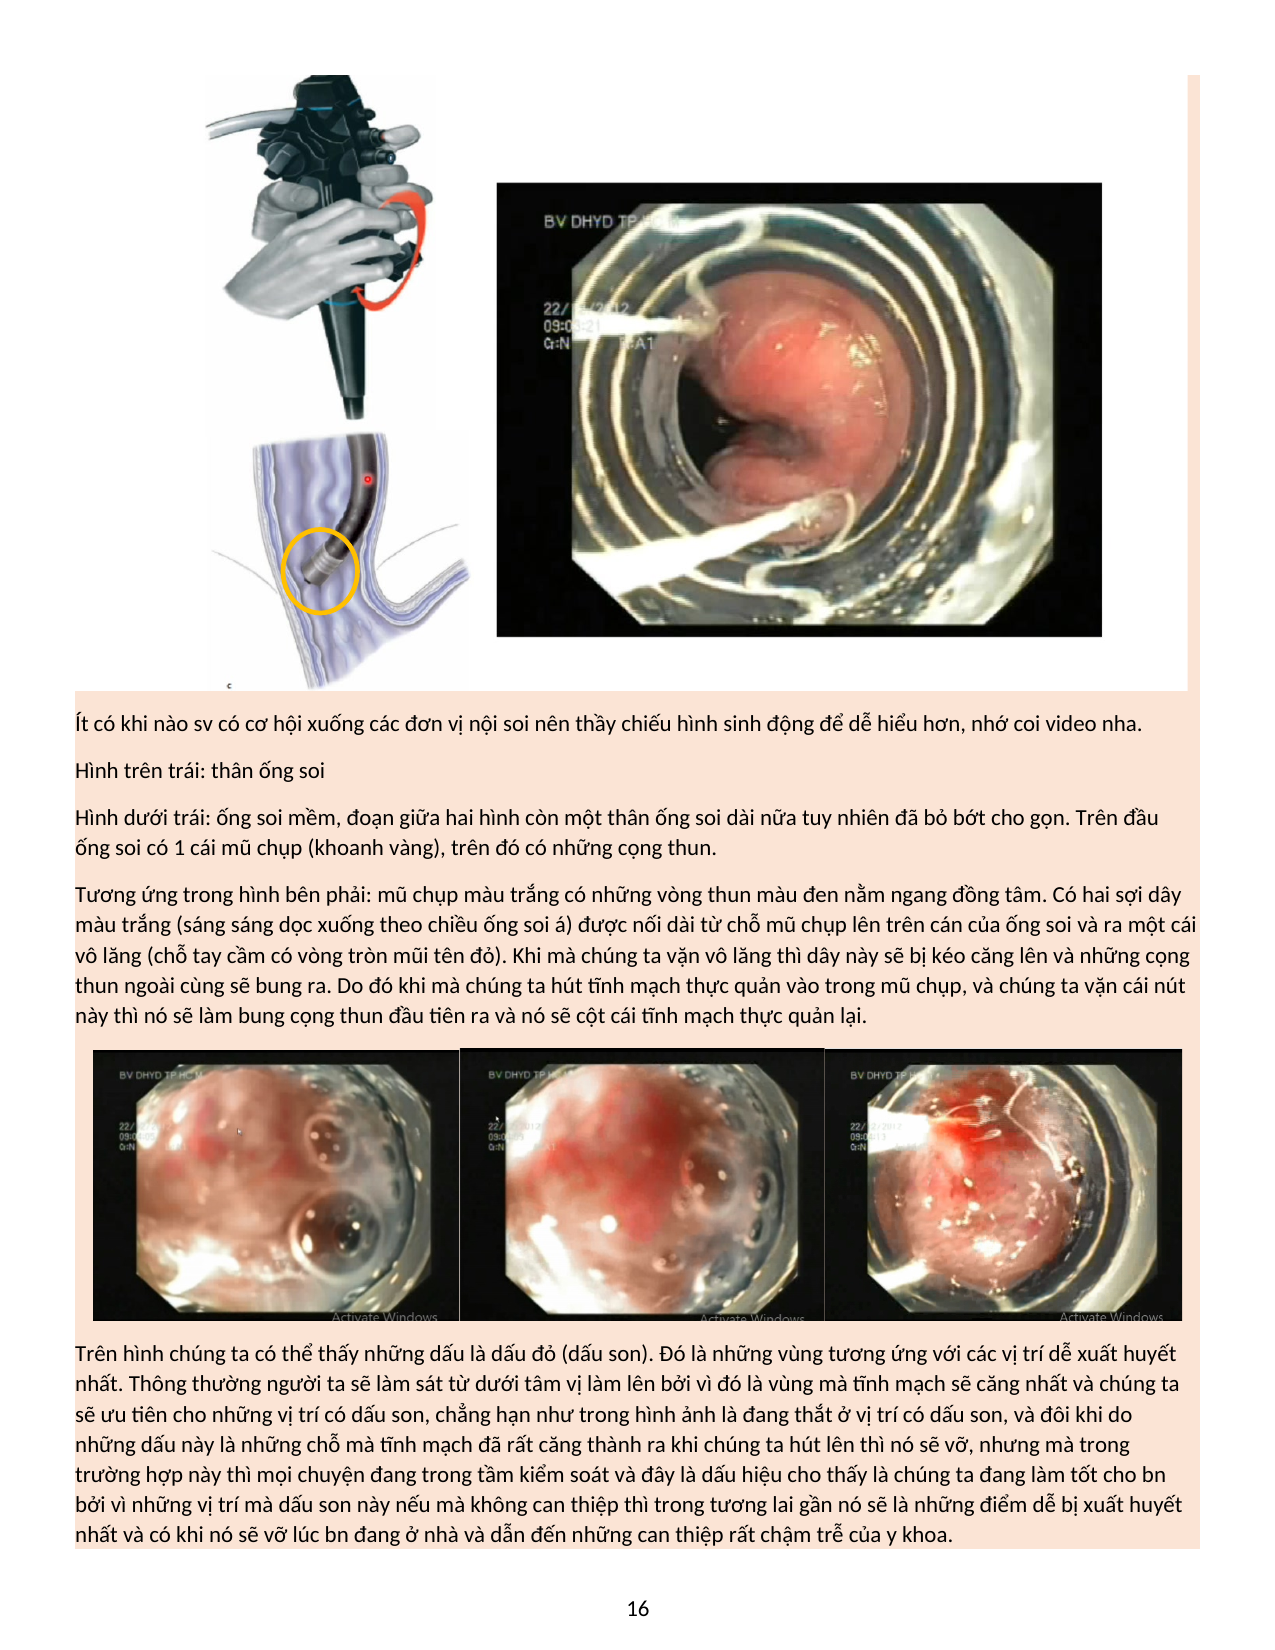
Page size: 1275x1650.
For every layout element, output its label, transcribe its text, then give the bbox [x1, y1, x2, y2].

text Hình dưới trái: ống soi mềm, đoạn giữa hai hình còn một thân ống soi dài nữa tuy nhiên đã bỏ bớt cho gọn. Trên đầu ống soi có 1 cái mũ chụp (khoanh vàng), trên đó có những cọng thun. [75, 803, 1200, 861]
text Trên hình chúng ta có thể thấy những dấu là dấu đỏ (dấu son). Đó là những vùng tương ứng với các vị trí dễ xuất huyết nhất. Thông thường người ta sẽ làm sát từ dưới tâm vị làm lên bởi vì đó là vùng mà tĩnh mạch sẽ căng nhất và chúng ta sẽ ưu tiên cho những vị trí có dấu son, chẳng hạn như trong hình ảnh là đang thắt ở vị trí có dấu son, và đôi khi do những dấu này là những chỗ mà tĩnh mạch đã rất căng thành ra khi chúng ta hút lên thì nó sẽ vỡ, nhưng mà trong trường hợp này thì mọi chuyện đang trong tầm kiểm soát và đây là dấu hiệu cho thấy là chúng ta đang làm tốt cho bn bởi vì những vị trí mà dấu son này nếu mà không can thiệp thì trong tương lai gần nó sẽ là những điểm dễ bị xuất huyết nhất và có khi nó sẽ vỡ lúc bn đang ở nhà và dẫn đến những can thiệp rất chậm trễ của y khoa. [75, 1339, 1200, 1549]
text Tương ứng trong hình bên phải: mũ chụp màu trắng có những vòng thun màu đen nằm ngang đồng tâm. Có hai sợi dây màu trắng (sáng sáng dọc xuống theo chiều ống soi á) được nối dài từ chỗ mũ chụp lên trên cán của ống soi và ra một cái vô lăng (chỗ tay cầm có vòng tròn mũi tên đỏ). Khi mà chúng ta vặn vô lăng thì dây này sẽ bị kéo căng lên và những cọng thun ngoài cùng sẽ bung ra. Do đó khi mà chúng ta hút tĩnh mạch thực quản vào trong mũ chụp, và chúng ta vặn cái nút này thì nó sẽ làm bung cọng thun đầu tiên ra và nó sẽ cột cái tĩnh mạch thực quản lại. [75, 880, 1200, 1029]
picture [75, 75, 1188, 691]
picture [93, 1048, 1183, 1321]
text Ít có khi nào sv có cơ hội xuống các đơn vị nội soi nên thầy chiếu hình sinh động để dễ hiểu hơn, nhớ coi video nha. [75, 709, 1200, 737]
text Hình trên trái: thân ống soi [75, 756, 1200, 784]
